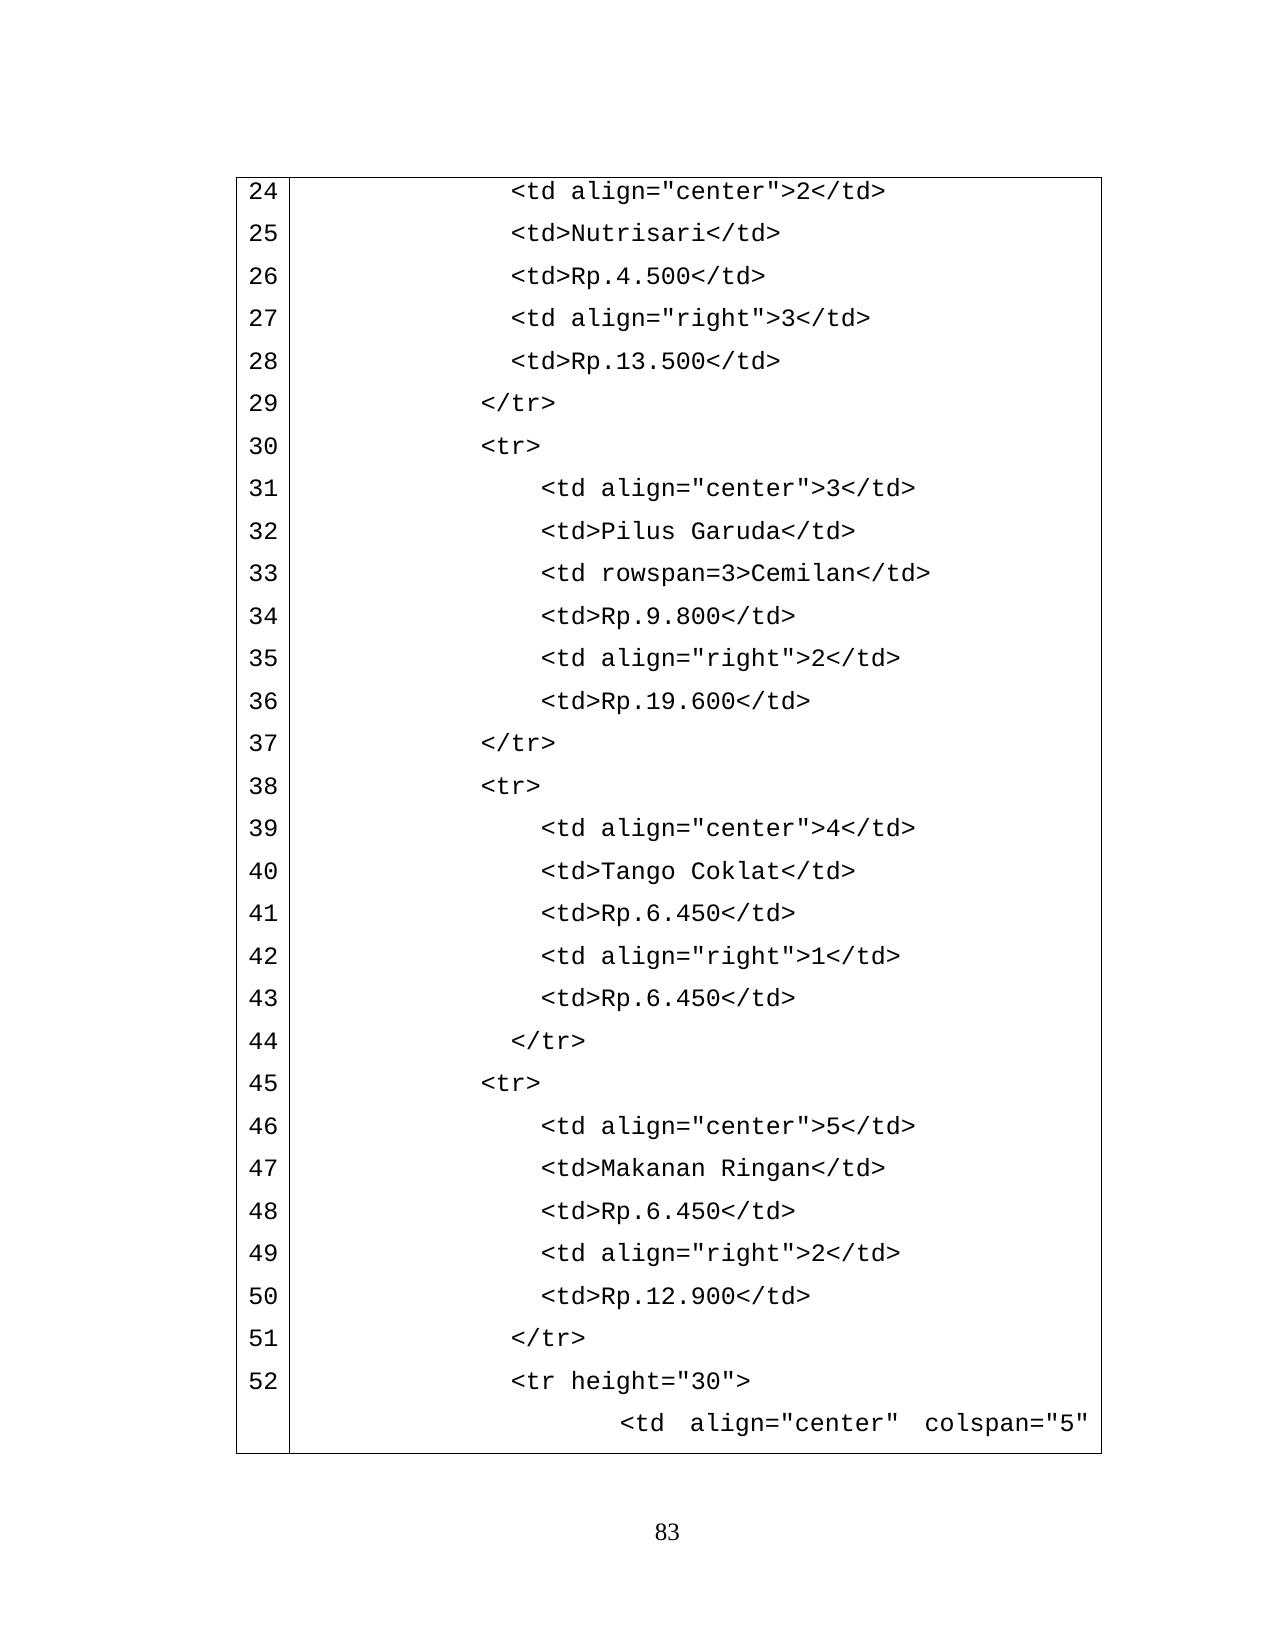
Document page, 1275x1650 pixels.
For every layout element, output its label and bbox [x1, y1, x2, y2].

table_header [290, 178, 1101, 1453]
table_header [237, 178, 289, 1453]
